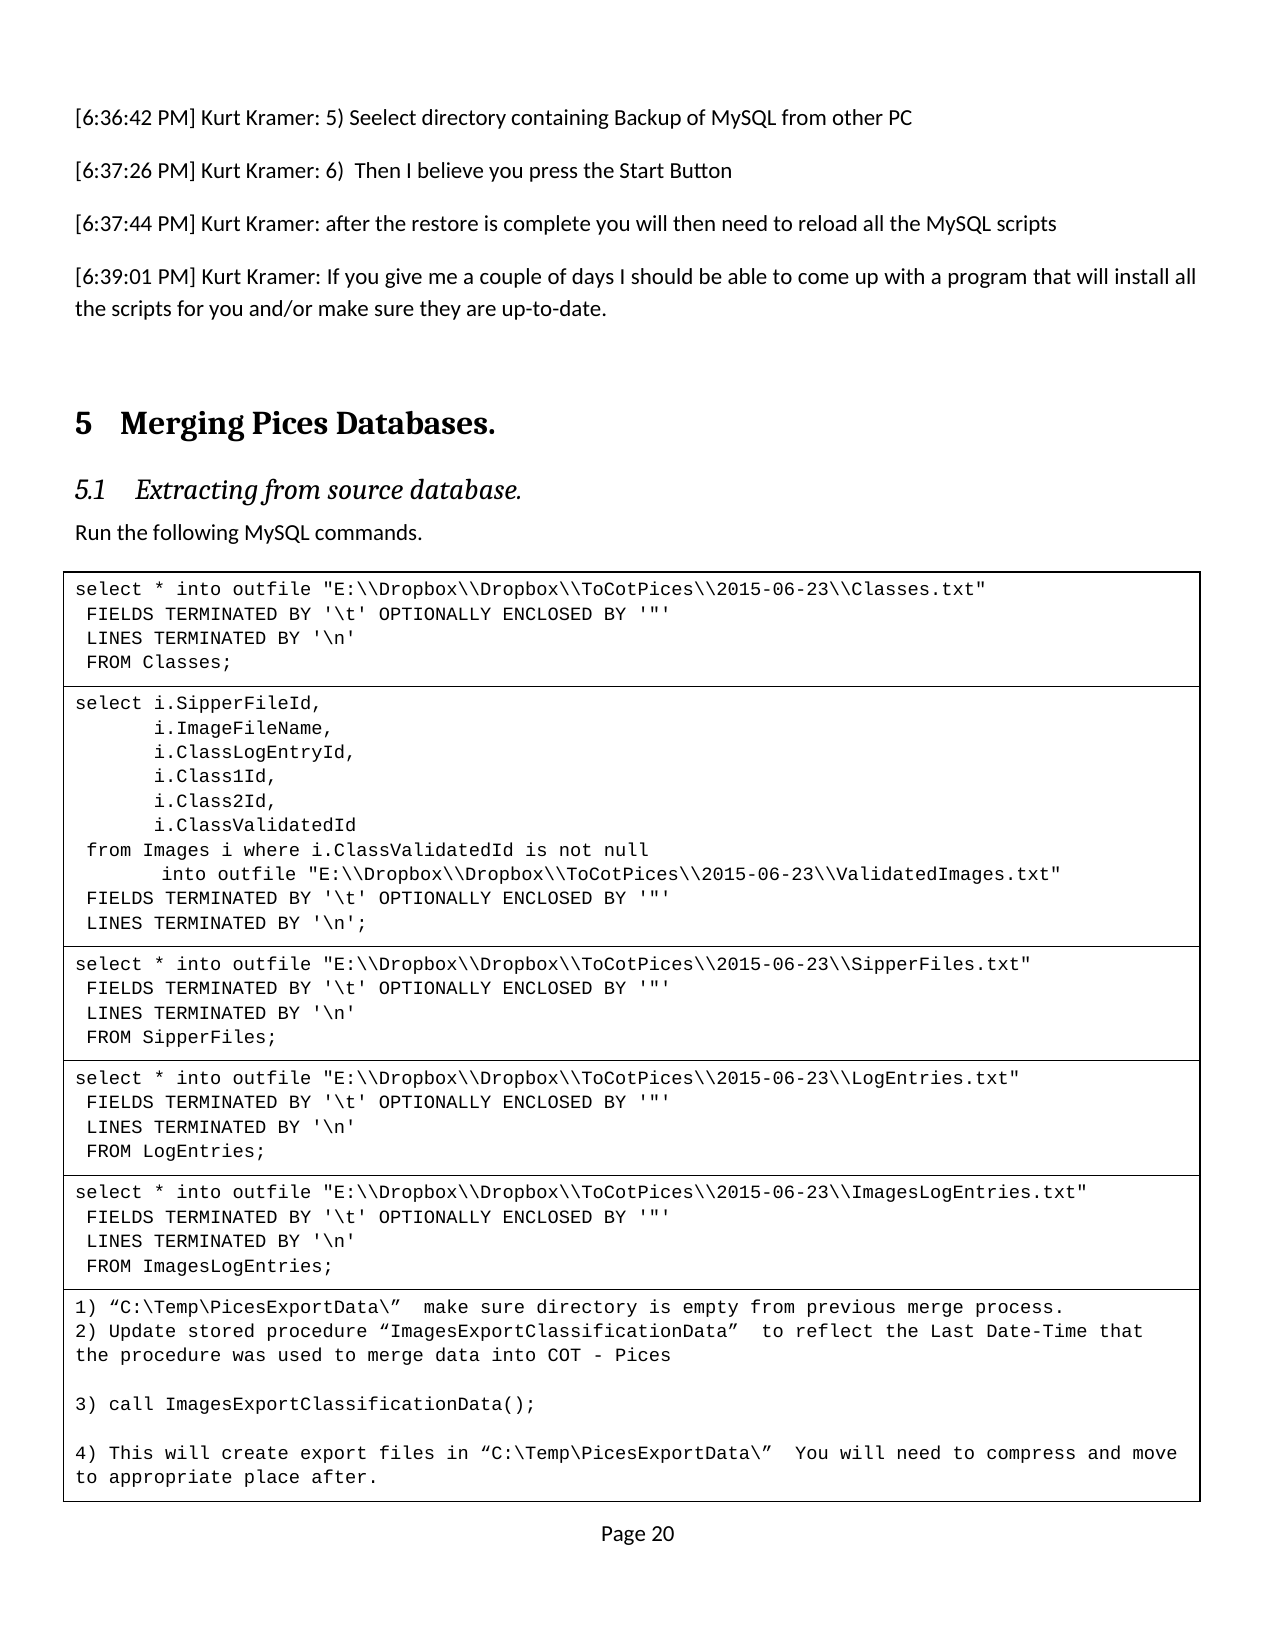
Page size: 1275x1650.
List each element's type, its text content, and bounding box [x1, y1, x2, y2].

table_cell select i.SipperFileId, i.ImageFileName, i.ClassLogEntryId, i.Class1Id, i.Class2Id, i.ClassValidatedId from Images i where i.ClassValidatedId is not null into outfile "E:\\Dropbox\\Dropbox\\ToCotPices\\2015-06-23\\ValidatedImages.txt" FIELDS TERMINATED BY '\t' OPTIONALLY ENCLOSED BY '"' LINES TERMINATED BY '\n'; [64, 687, 1199, 946]
table_cell select * into outfile "E:\\Dropbox\\Dropbox\\ToCotPices\\2015-06-23\\ImagesLogEntries.txt" FIELDS TERMINATED BY '\t' OPTIONALLY ENCLOSED BY '"' LINES TERMINATED BY '\n' FROM ImagesLogEntries; [64, 1176, 1199, 1289]
text [6:39:01 PM] Kurt Kramer: If you give me a couple of days I should be able to come up with a program that will install all the scripts for you and/or make sure they are up-to-date. [75, 262, 1200, 322]
text [6:37:44 PM] Kurt Kramer: after the restore is complete you will then need to reload all the MySQL scripts [75, 209, 1200, 237]
table_header select * into outfile "E:\\Dropbox\\Dropbox\\ToCotPices\\2015-06-23\\Classes.txt" FIELDS TERMINATED BY '\t' OPTIONALLY ENCLOSED BY '"' LINES TERMINATED BY '\n' FROM Classes; [64, 573, 1199, 686]
table_cell select * into outfile "E:\\Dropbox\\Dropbox\\ToCotPices\\2015-06-23\\SipperFiles.txt" FIELDS TERMINATED BY '\t' OPTIONALLY ENCLOSED BY '"' LINES TERMINATED BY '\n' FROM SipperFiles; [64, 947, 1199, 1060]
text [6:36:42 PM] Kurt Kramer: 5) Seelect directory containing Backup of MySQL from other PC [75, 103, 1200, 131]
table_cell 1) “C:\Temp\PicesExportData\” make sure directory is empty from previous merge process. 2) Update stored procedure “ImagesExportClassificationData” to reflect the Last Date-Time that the procedure was used to merge data into COT - Pices 3) call ImagesExportClassificationData(); 4) This will create export files in “C:\Temp\PicesExportData\” You will need to compress and move to appropriate place after. [64, 1290, 1199, 1501]
table_cell select * into outfile "E:\\Dropbox\\Dropbox\\ToCotPices\\2015-06-23\\LogEntries.txt" FIELDS TERMINATED BY '\t' OPTIONALLY ENCLOSED BY '"' LINES TERMINATED BY '\n' FROM LogEntries; [64, 1061, 1199, 1175]
text [6:37:26 PM] Kurt Kramer: 6) Then I believe you press the Start Button [75, 156, 1200, 184]
text Run the following MySQL commands. [75, 518, 1200, 546]
subtitle Extracting from source database. [75, 473, 1200, 507]
subtitle Merging Pices Databases. [75, 404, 1200, 443]
